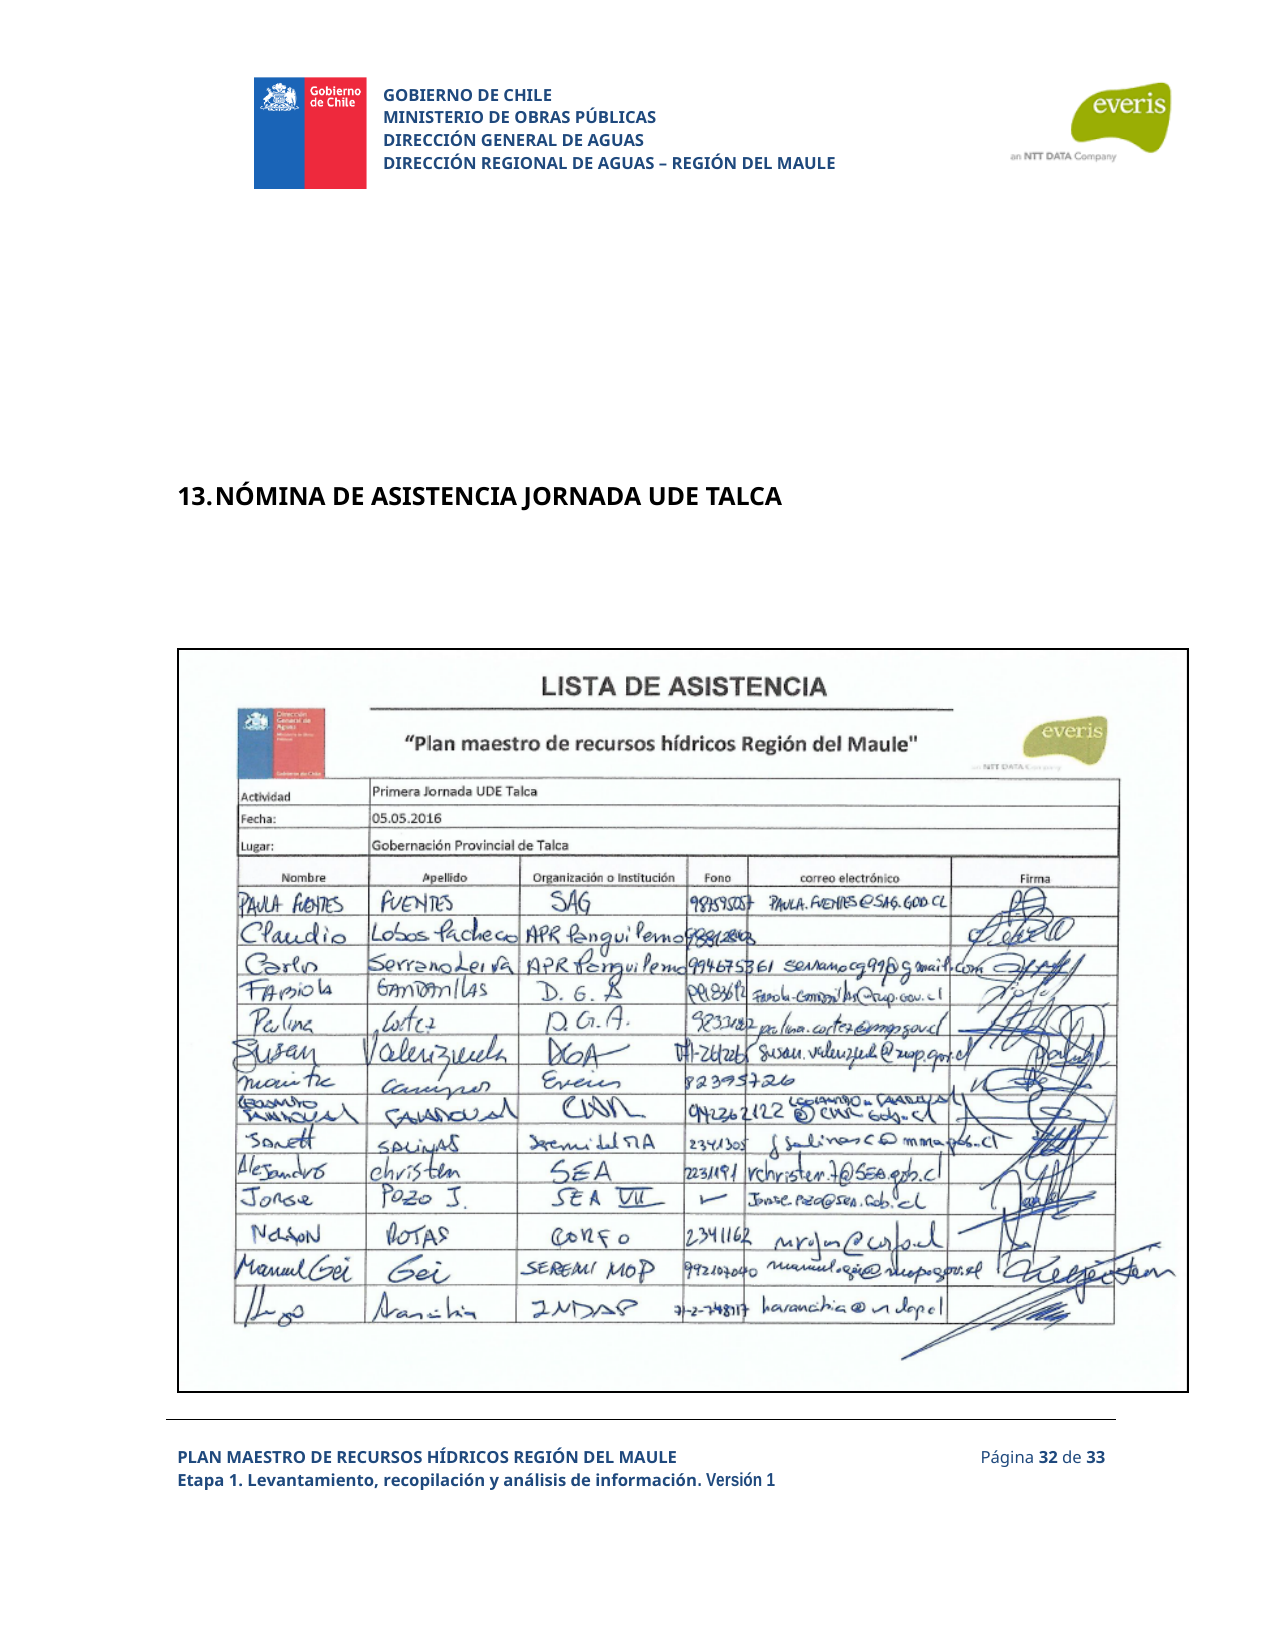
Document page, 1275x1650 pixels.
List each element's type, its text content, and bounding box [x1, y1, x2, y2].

subtitle NÓMINA DE ASISTENCIA JORNADA UDE TALCA [177, 479, 1127, 513]
picture [251, 73, 369, 192]
picture [1008, 73, 1174, 168]
picture [179, 650, 1187, 1391]
